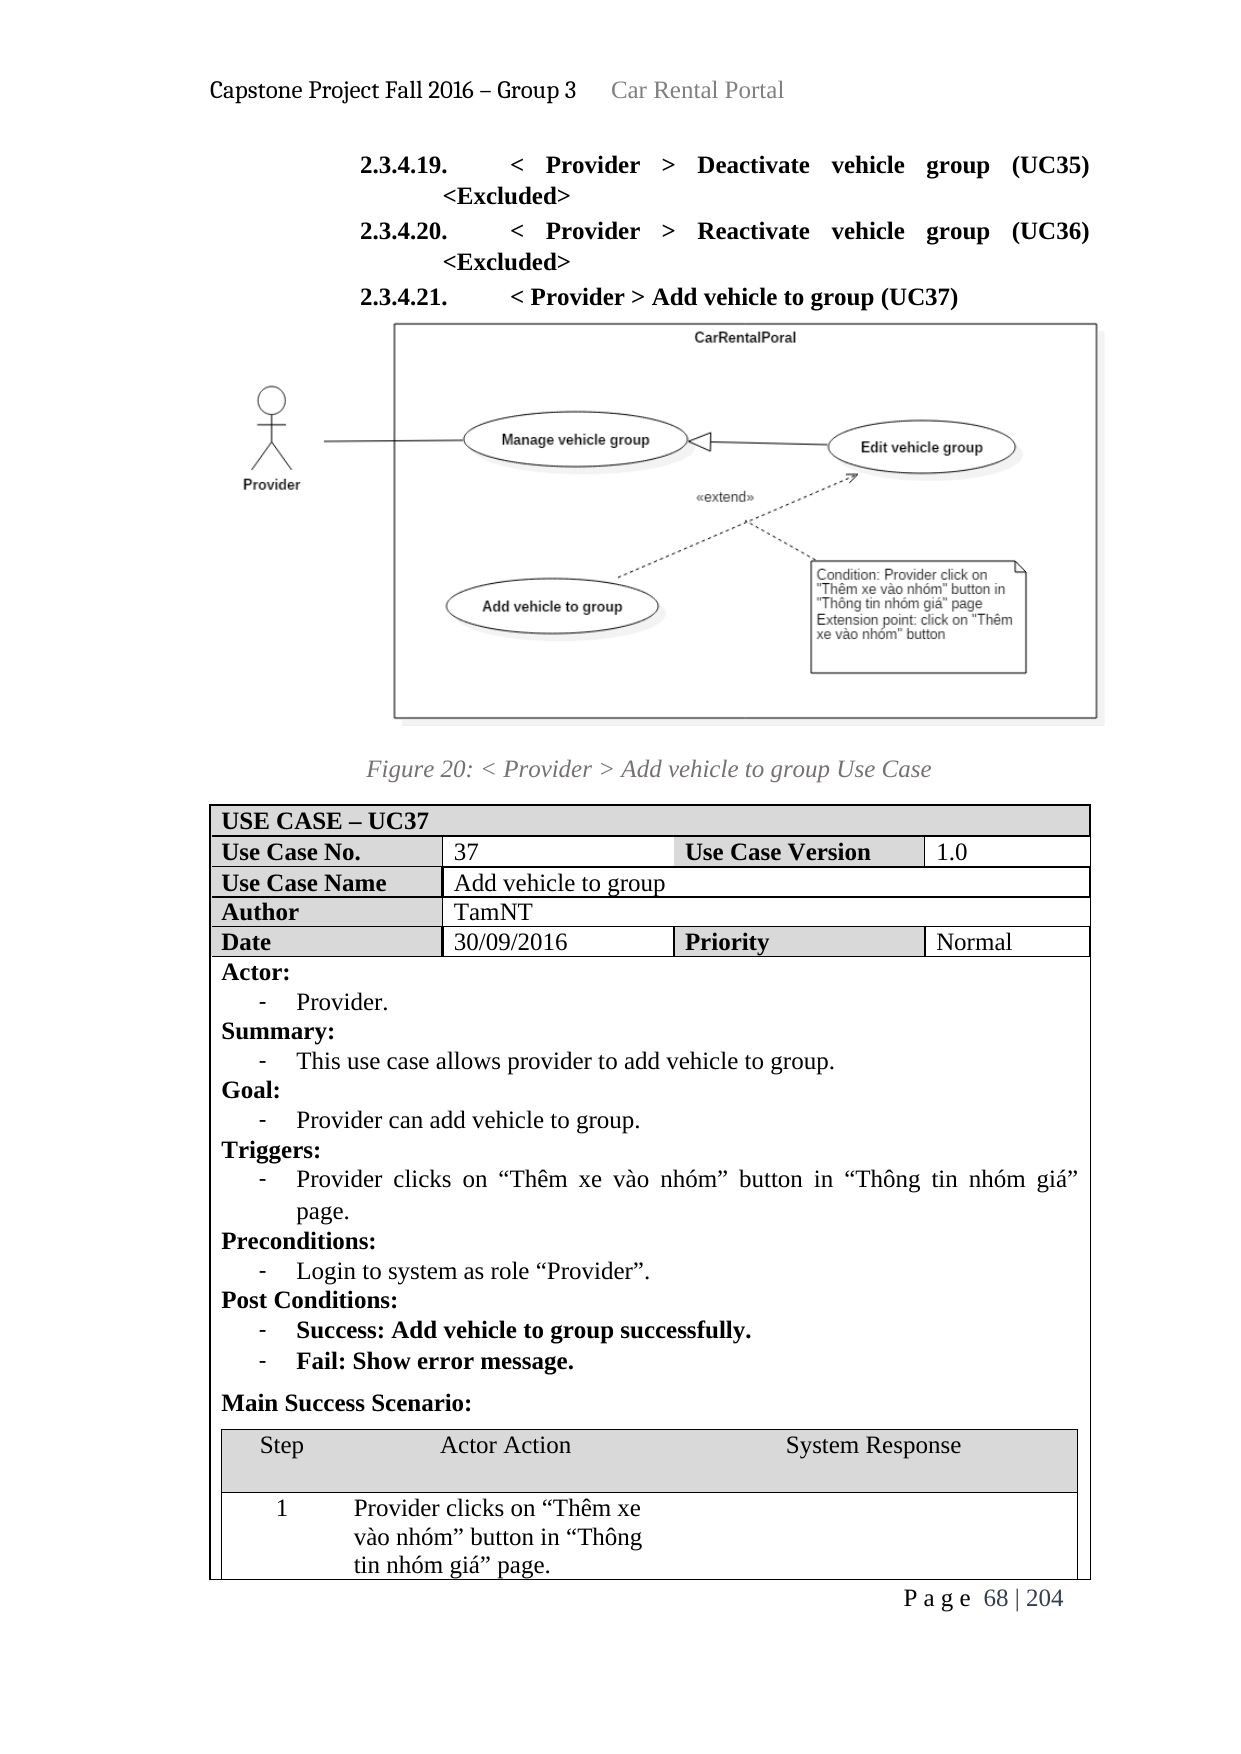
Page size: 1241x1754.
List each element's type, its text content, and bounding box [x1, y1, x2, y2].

table_cell 30/09/2016 [444, 927, 673, 956]
table_cell Add vehicle to group [444, 868, 1089, 896]
table_cell 1.0 [925, 837, 1090, 866]
table_cell 37 [443, 837, 673, 866]
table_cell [211, 957, 1090, 1579]
table_cell Date [211, 927, 441, 956]
subtitle < Provider > Reactivate vehicle group (UC36) <Excluded> [360, 216, 1090, 276]
subtitle < Provider > Deactivate vehicle group (UC35) <Excluded> [360, 150, 1090, 210]
table_header USE CASE – UC37 [211, 806, 1089, 835]
table_cell Author [211, 897, 442, 926]
table_cell Use Case Name [211, 867, 441, 896]
subtitle < Provider > Add vehicle to group (UC37) [360, 282, 1090, 311]
table_cell Use Case No. [211, 836, 442, 866]
table_cell Use Case Version [674, 837, 924, 866]
picture [210, 313, 1110, 736]
table_cell TamNT [443, 898, 1090, 926]
text Figure 20: < Provider > Add vehicle to group Use Case [210, 754, 1090, 783]
table_cell Normal [926, 927, 1089, 956]
table_cell Priority [675, 927, 924, 956]
